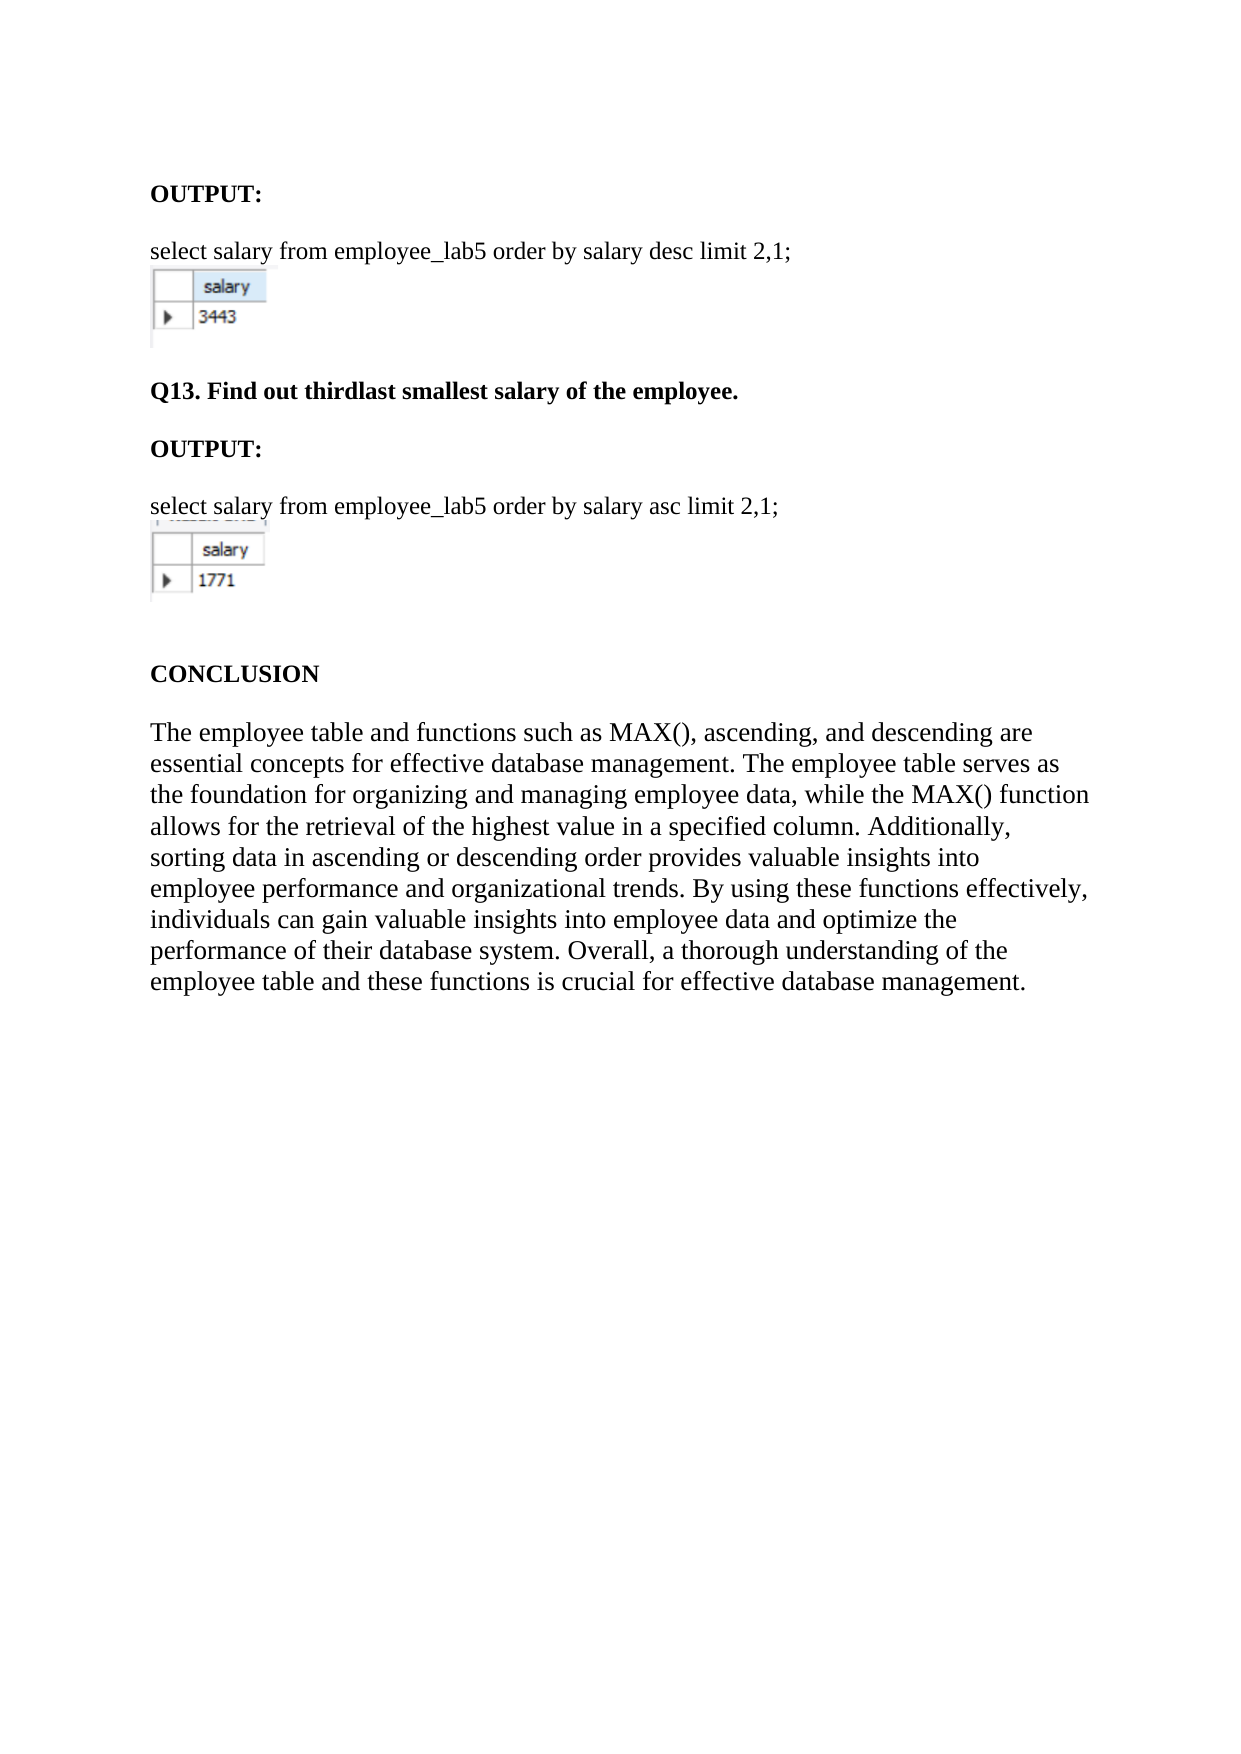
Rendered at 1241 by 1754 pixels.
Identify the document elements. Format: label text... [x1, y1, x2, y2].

text The employee table and functions such as MAX(), ascending, and descending are essential concepts for effective database management. The employee table serves as the foundation for organizing and managing employee data, while the MAX() function allows for the retrieval of the highest value in a specified column. Additionally, sorting data in ascending or descending order provides valuable insights into employee performance and organizational trends. By using these functions effectively, individuals can gain valuable insights into employee data and optimize the performance of their database system. Overall, a thorough understanding of the employee table and these functions is crucial for effective database management. [150, 716, 1090, 997]
text select salary from employee_lab5 order by salary asc limit 2,1; [150, 491, 1090, 520]
text Q13. Find out thirdlast smallest salary of the employee. [150, 376, 1090, 405]
text OUTPUT: [150, 179, 1090, 207]
picture [150, 520, 270, 602]
picture [150, 265, 279, 348]
text OUTPUT: [150, 434, 1090, 462]
text CONCLUSION [150, 659, 1090, 687]
text select salary from employee_lab5 order by salary desc limit 2,1; [150, 236, 1090, 265]
